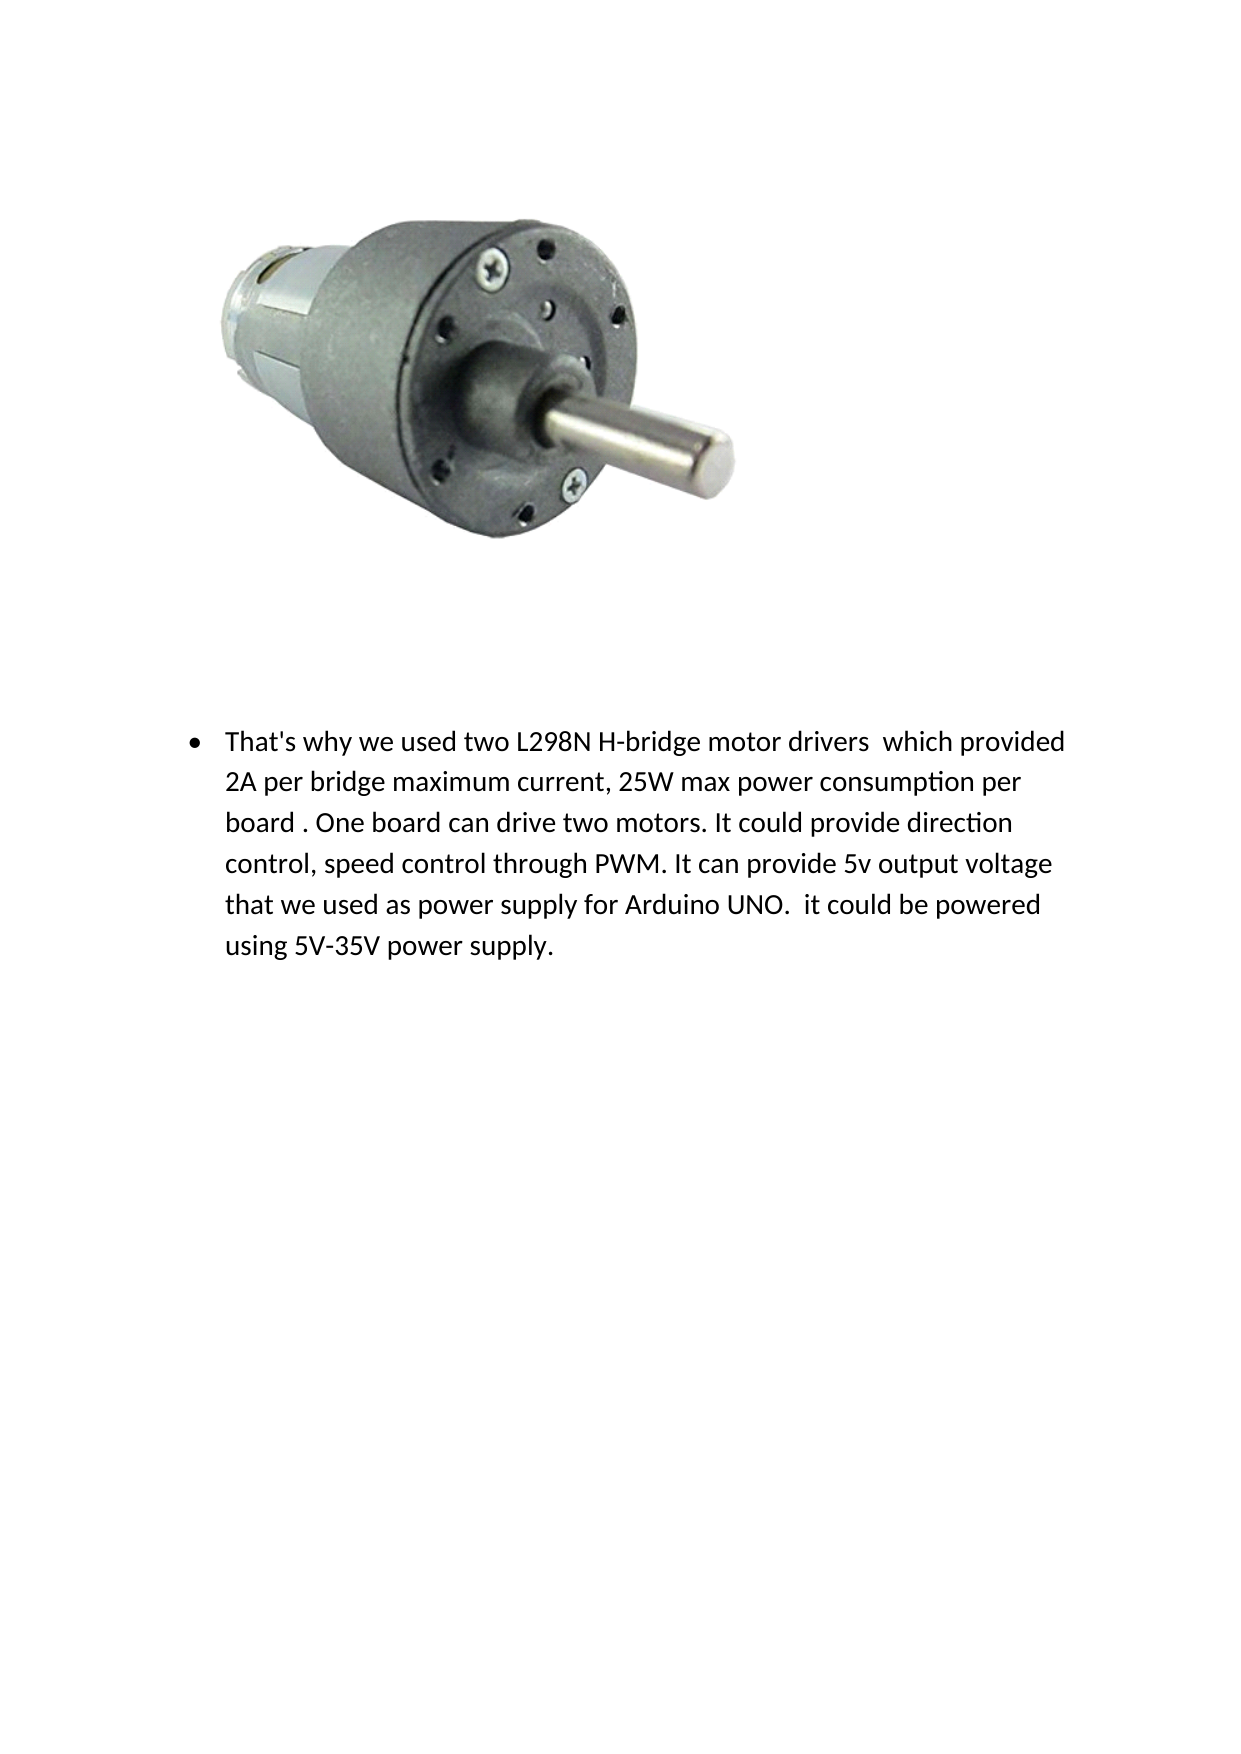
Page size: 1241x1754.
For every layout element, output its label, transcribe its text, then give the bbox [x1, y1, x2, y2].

list That's why we used two L298N H-bridge motor drivers which provided 2A per bridge maximum current, 25W max power consumption per board . One board can drive two motors. It could provide direction control, speed control through PWM. It can provide 5v output voltage that we used as power supply for Arduino UNO. it could be powered using 5V-35V power supply. [187, 723, 1090, 963]
picture [150, 150, 775, 620]
